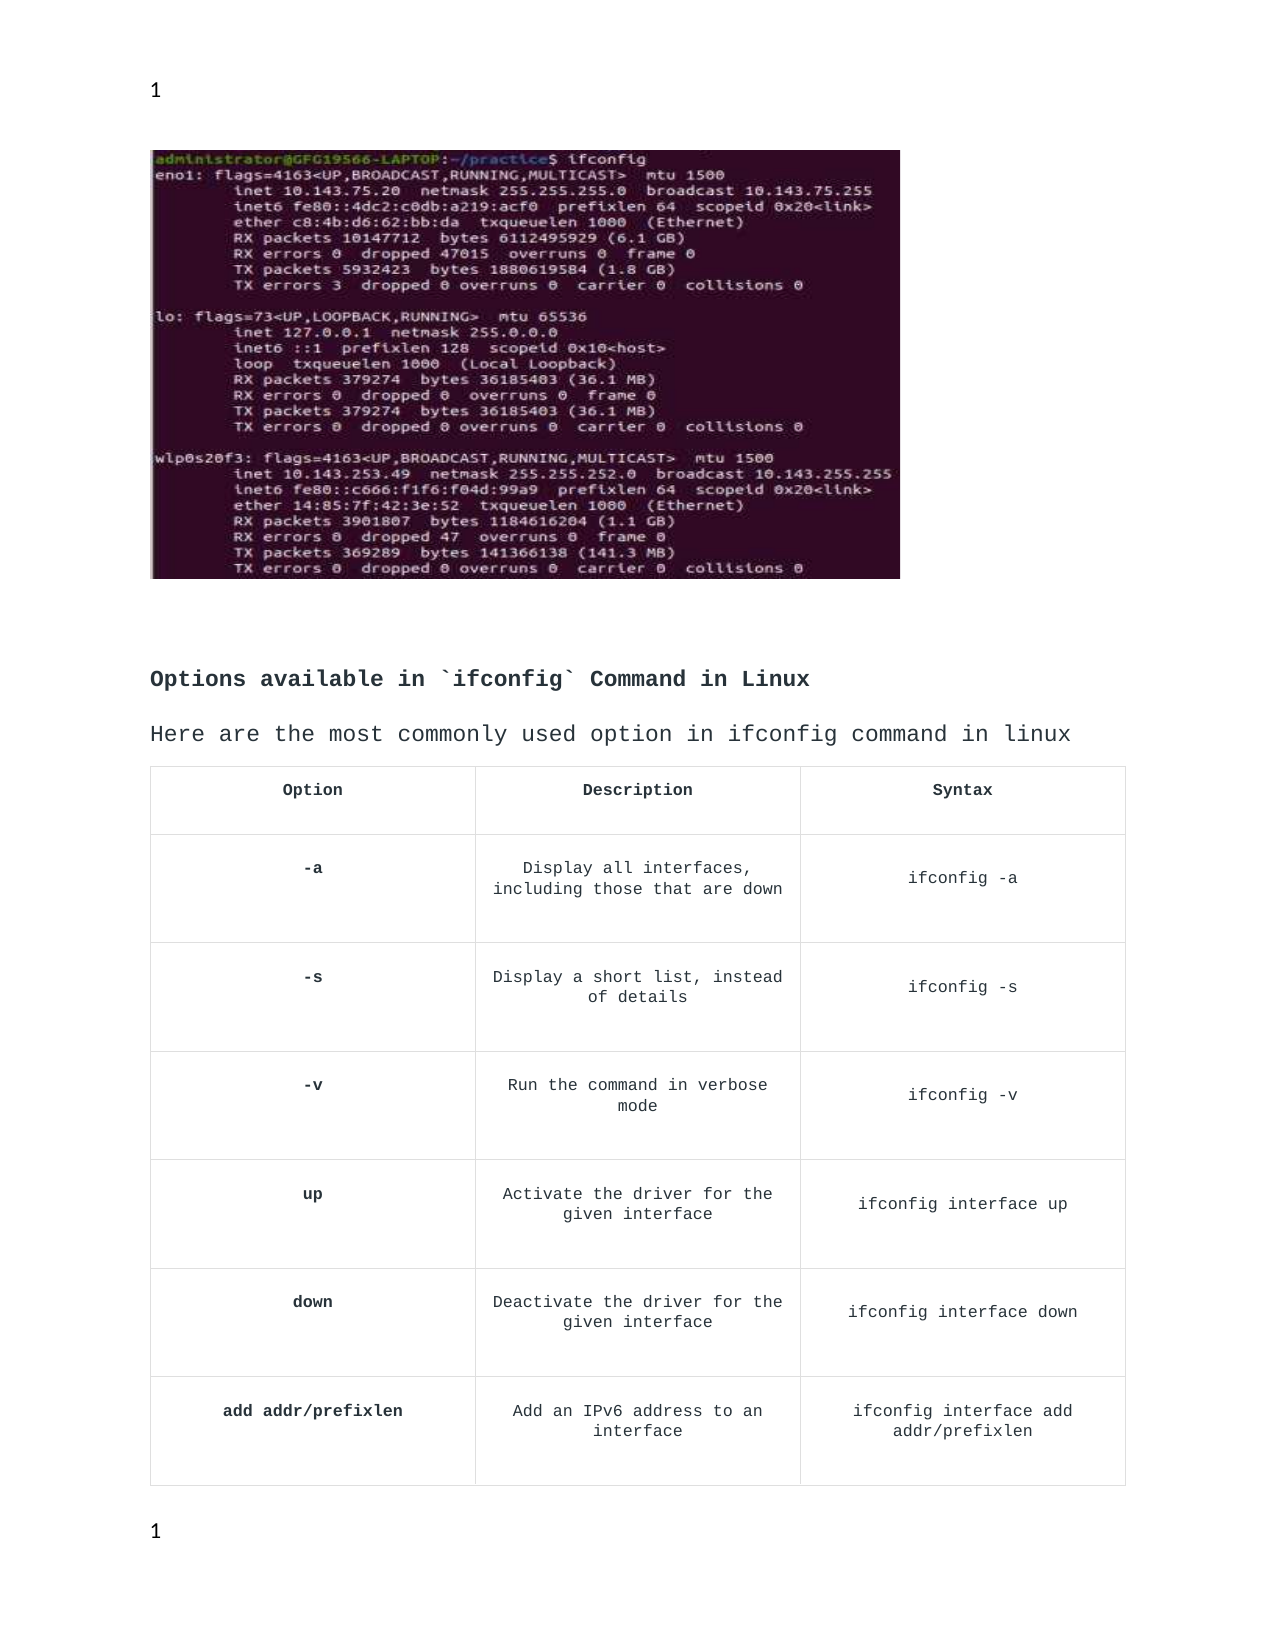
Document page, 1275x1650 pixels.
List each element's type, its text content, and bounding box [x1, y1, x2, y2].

table_cell -v [151, 1052, 475, 1159]
picture [150, 150, 901, 579]
table_cell up [151, 1160, 475, 1268]
table_cell add addr/prefixlen [151, 1377, 475, 1484]
table_cell ifconfig -s [801, 943, 1125, 1051]
table_cell ifconfig -v [801, 1052, 1125, 1159]
table_cell Display a short list, instead of details [476, 943, 800, 1051]
table_cell -a [151, 835, 475, 942]
text Here are the most commonly used option in ifconfig command in linux [150, 722, 1125, 748]
table_cell Activate the driver for the given interface [476, 1160, 800, 1268]
table_cell ifconfig -a [801, 835, 1125, 942]
table_cell ifconfig interface add addr/prefixlen [801, 1377, 1125, 1484]
table_cell Add an IPv6 address to an interface [476, 1377, 800, 1484]
table_cell Display all interfaces, including those that are down [476, 835, 800, 942]
table_header Description [476, 767, 800, 834]
table_cell Run the command in verbose mode [476, 1052, 800, 1159]
table_cell ifconfig interface down [801, 1269, 1125, 1376]
subtitle Options available in `ifconfig` Command in Linux [150, 667, 1125, 693]
table_cell -s [151, 943, 475, 1051]
table_cell Deactivate the driver for the given interface [476, 1269, 800, 1376]
table_header Option [151, 767, 475, 834]
table_cell down [151, 1269, 475, 1376]
table_cell ifconfig interface up [801, 1160, 1125, 1268]
table_header Syntax [801, 767, 1125, 834]
